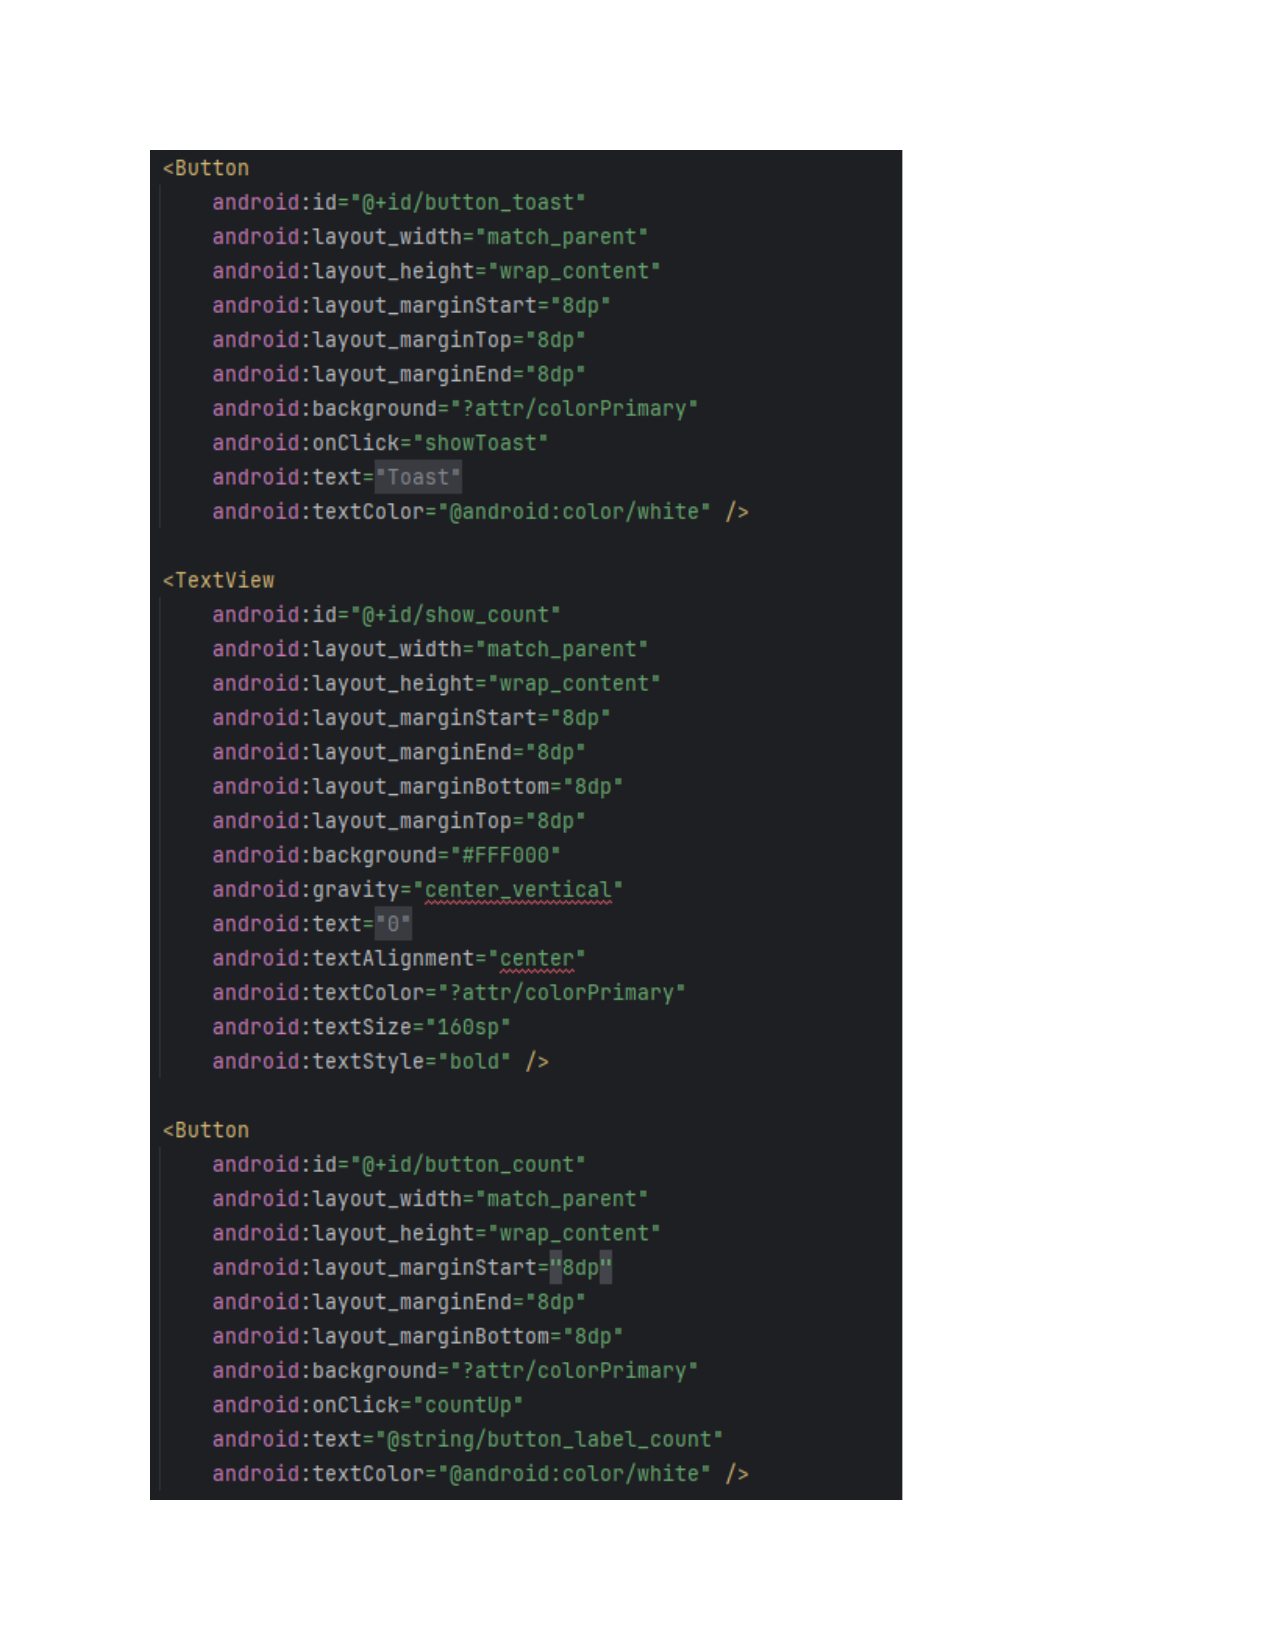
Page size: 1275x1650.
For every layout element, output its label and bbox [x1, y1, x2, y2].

picture [150, 150, 903, 1500]
